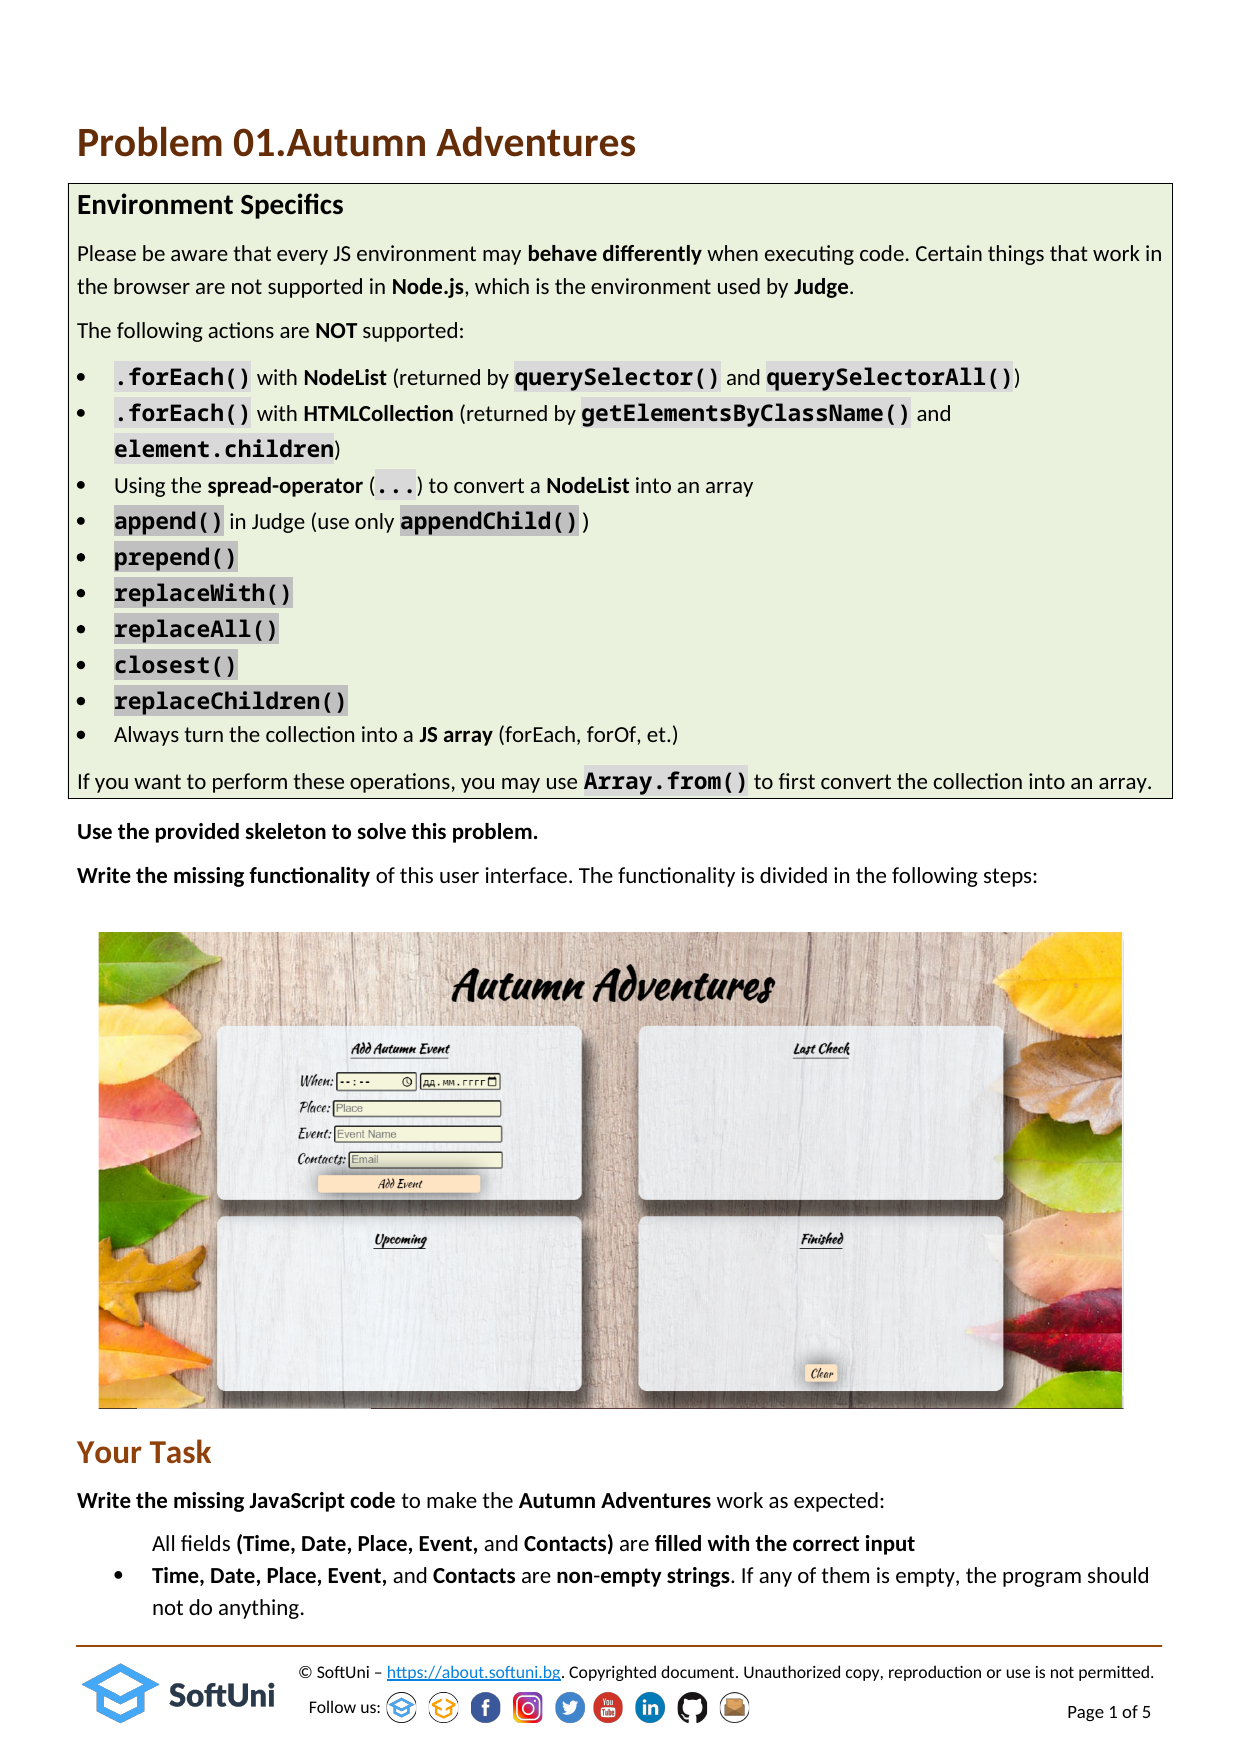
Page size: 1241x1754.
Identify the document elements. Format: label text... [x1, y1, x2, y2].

text Use the provided skeleton to solve this problem. [77, 817, 1163, 845]
list .forEach() with HTMLCollection (returned by getElementsByClassName() and element.children) [69, 394, 1172, 464]
list .forEach() with NodeList (returned by querySelector() and querySelectorAll()) [69, 358, 1172, 392]
text The following actions are NOT supported: [69, 313, 1172, 344]
list replaceChildren() [69, 681, 1172, 716]
list Time, Date, Place, Event, and Contacts are non-empty strings. If any of them is empty, the program should not do anything. [114, 1561, 1163, 1621]
list replaceWith() [69, 574, 1172, 608]
picture [635, 1714, 644, 1723]
picture [471, 1692, 501, 1723]
list Using the spread-operator (...) to convert a NodeList into an array [69, 466, 1172, 500]
text Environment Specifics [69, 184, 1172, 222]
picture [593, 1692, 623, 1723]
text Write the missing JavaScript code to make the Autumn Adventures work as expected: [77, 1486, 1163, 1514]
picture [513, 1692, 543, 1723]
text Write the missing functionality of this user interface. The functionality is divided in the following steps: [77, 861, 1163, 889]
picture [719, 1692, 750, 1723]
picture [75, 1658, 281, 1729]
picture [656, 1714, 665, 1723]
picture [656, 1692, 665, 1701]
picture [555, 1692, 585, 1723]
picture [649, 1705, 658, 1714]
text All fields (Time, Date, Place, Event, and Contacts) are filled with the correct input [152, 1529, 1163, 1557]
picture [635, 1692, 644, 1701]
list closest() [69, 646, 1172, 680]
list replaceAll() [69, 609, 1172, 644]
picture [386, 1692, 417, 1723]
picture [677, 1692, 708, 1723]
subtitle Problem 01.Autumn Adventures [77, 116, 1163, 167]
text If you want to perform these operations, you may use Array.from() to first convert the collection into an array. [69, 762, 1172, 798]
list prepend() [69, 538, 1172, 572]
list Always turn the collection into a JS array (forEach, forOf, et.) [69, 717, 1172, 748]
text Please be aware that every JS environment may behave differently when executing code. Certain things that work in the browser are not supported in Node.js, which is the environment used by Judge. [69, 236, 1172, 300]
list append() in Judge (use only appendChild()) [69, 502, 1172, 536]
picture [428, 1692, 459, 1723]
text Your Task [77, 906, 1163, 1472]
